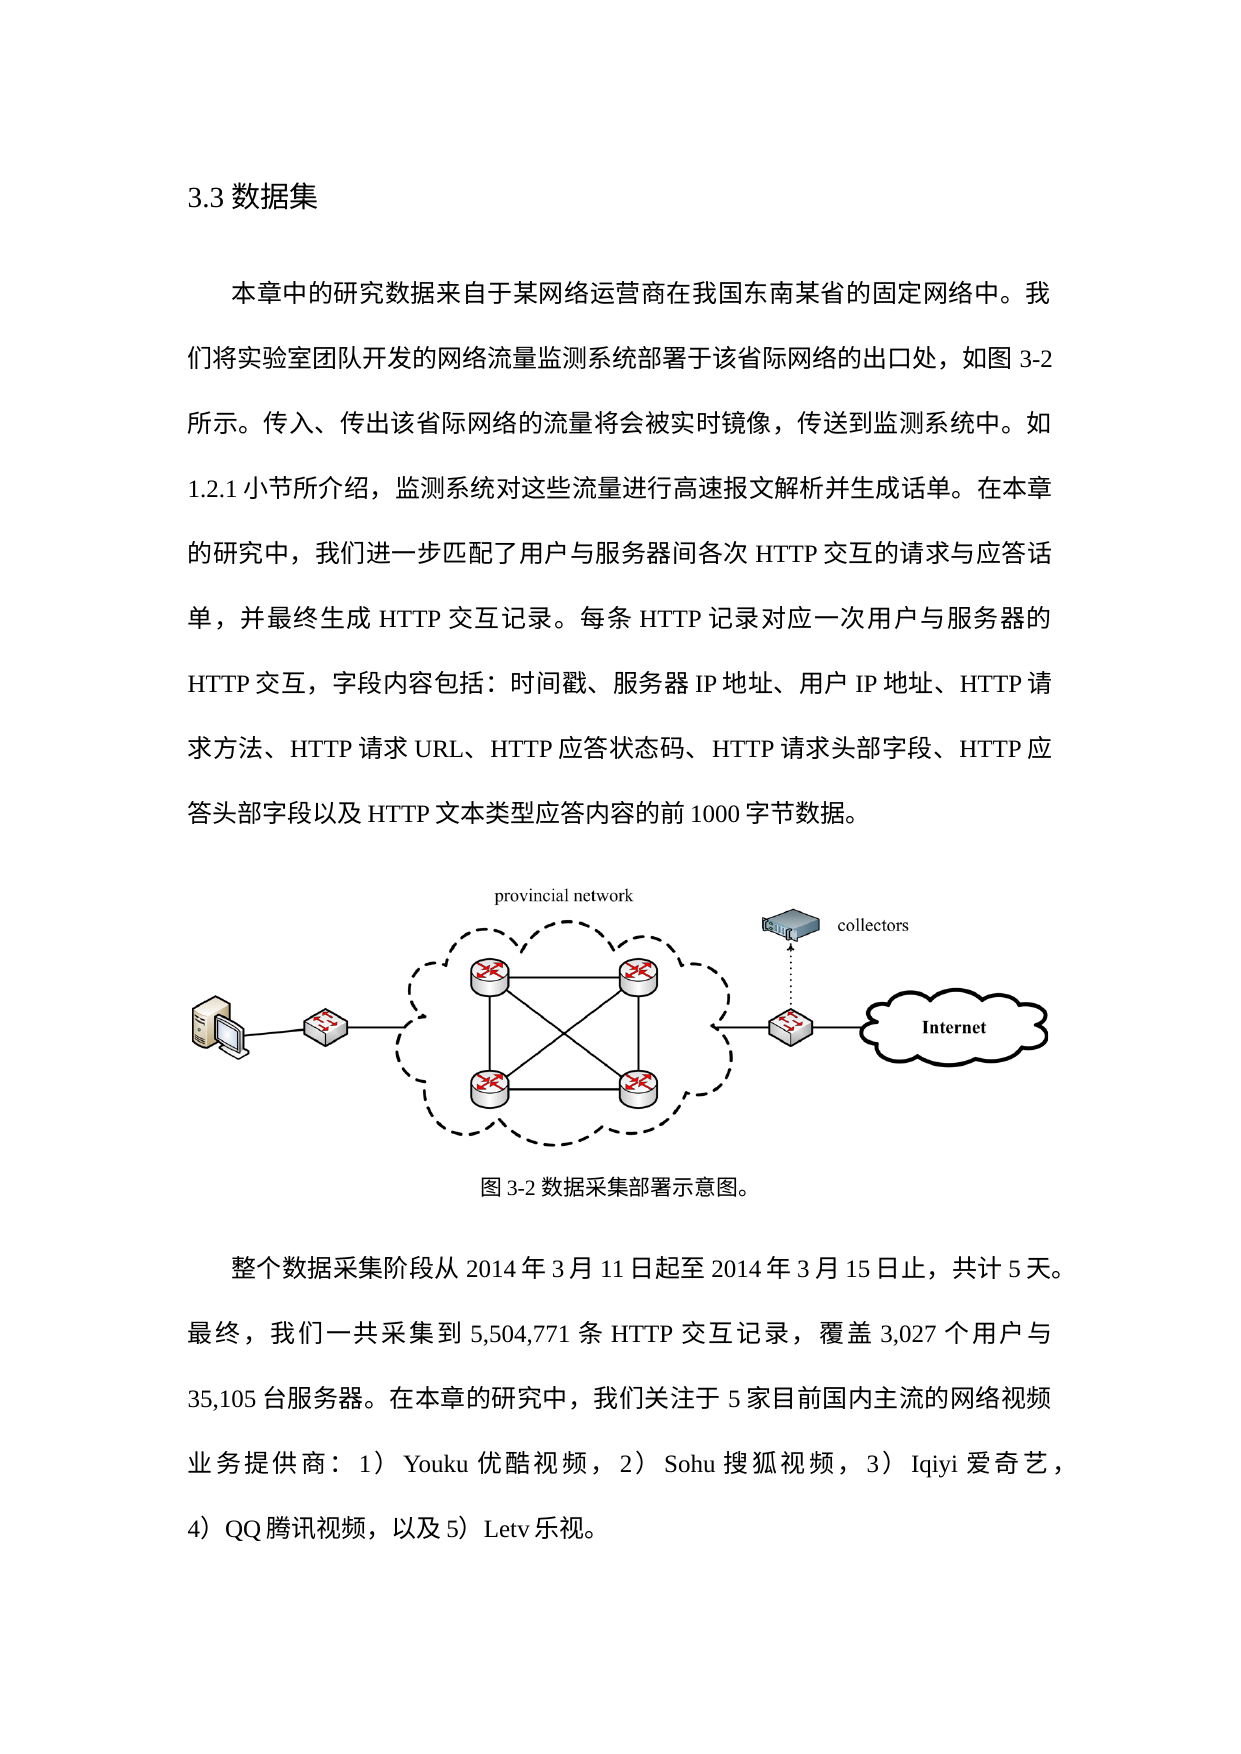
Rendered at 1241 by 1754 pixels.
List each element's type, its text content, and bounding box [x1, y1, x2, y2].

picture [192, 877, 1049, 1147]
text 本章中的研究数据来自于某网络运营商在我国东南某省的固定网络中。我们将实验室团队开发的网络流量监测系统部署于该省际网络的出口处，如图3-2所示。传入、传出该省际网络的流量将会被实时镜像，传送到监测系统中。如1.2.1小节所介绍，监测系统对这些流量进行高速报文解析并生成话单。在本章的研究中，我们进一步匹配了用户与服务器间各次HTTP交互的请求与应答话单，并最终生成HTTP交互记录。每条HTTP记录对应一次用户与服务器的HTTP交互，字段内容包括：时间戳、服务器IP地址、用户IP地址、HTTP请求方法、HTTP请求URL、HTTP应答状态码、HTTP请求头部字段、HTTP应答头部字段以及HTTP文本类型应答内容的前1000字节数据。 [187, 259, 1053, 844]
text 整个数据采集阶段从2014年3月11日起至2014年3月15日止，共计5天。最终，我们一共采集到5,504,771条HTTP交互记录，覆盖3,027个用户与35,105台服务器。在本章的研究中，我们关注于5家目前国内主流的网络视频业务提供商：1）Youku优酷视频，2）Sohu搜狐视频，3）Iqiyi爱奇艺，4）QQ腾讯视频，以及5）Letv乐视。 [187, 1234, 1053, 1559]
text 数据集 [187, 162, 1053, 227]
text 图3-2 数据采集部署示意图。 [187, 1169, 1053, 1202]
